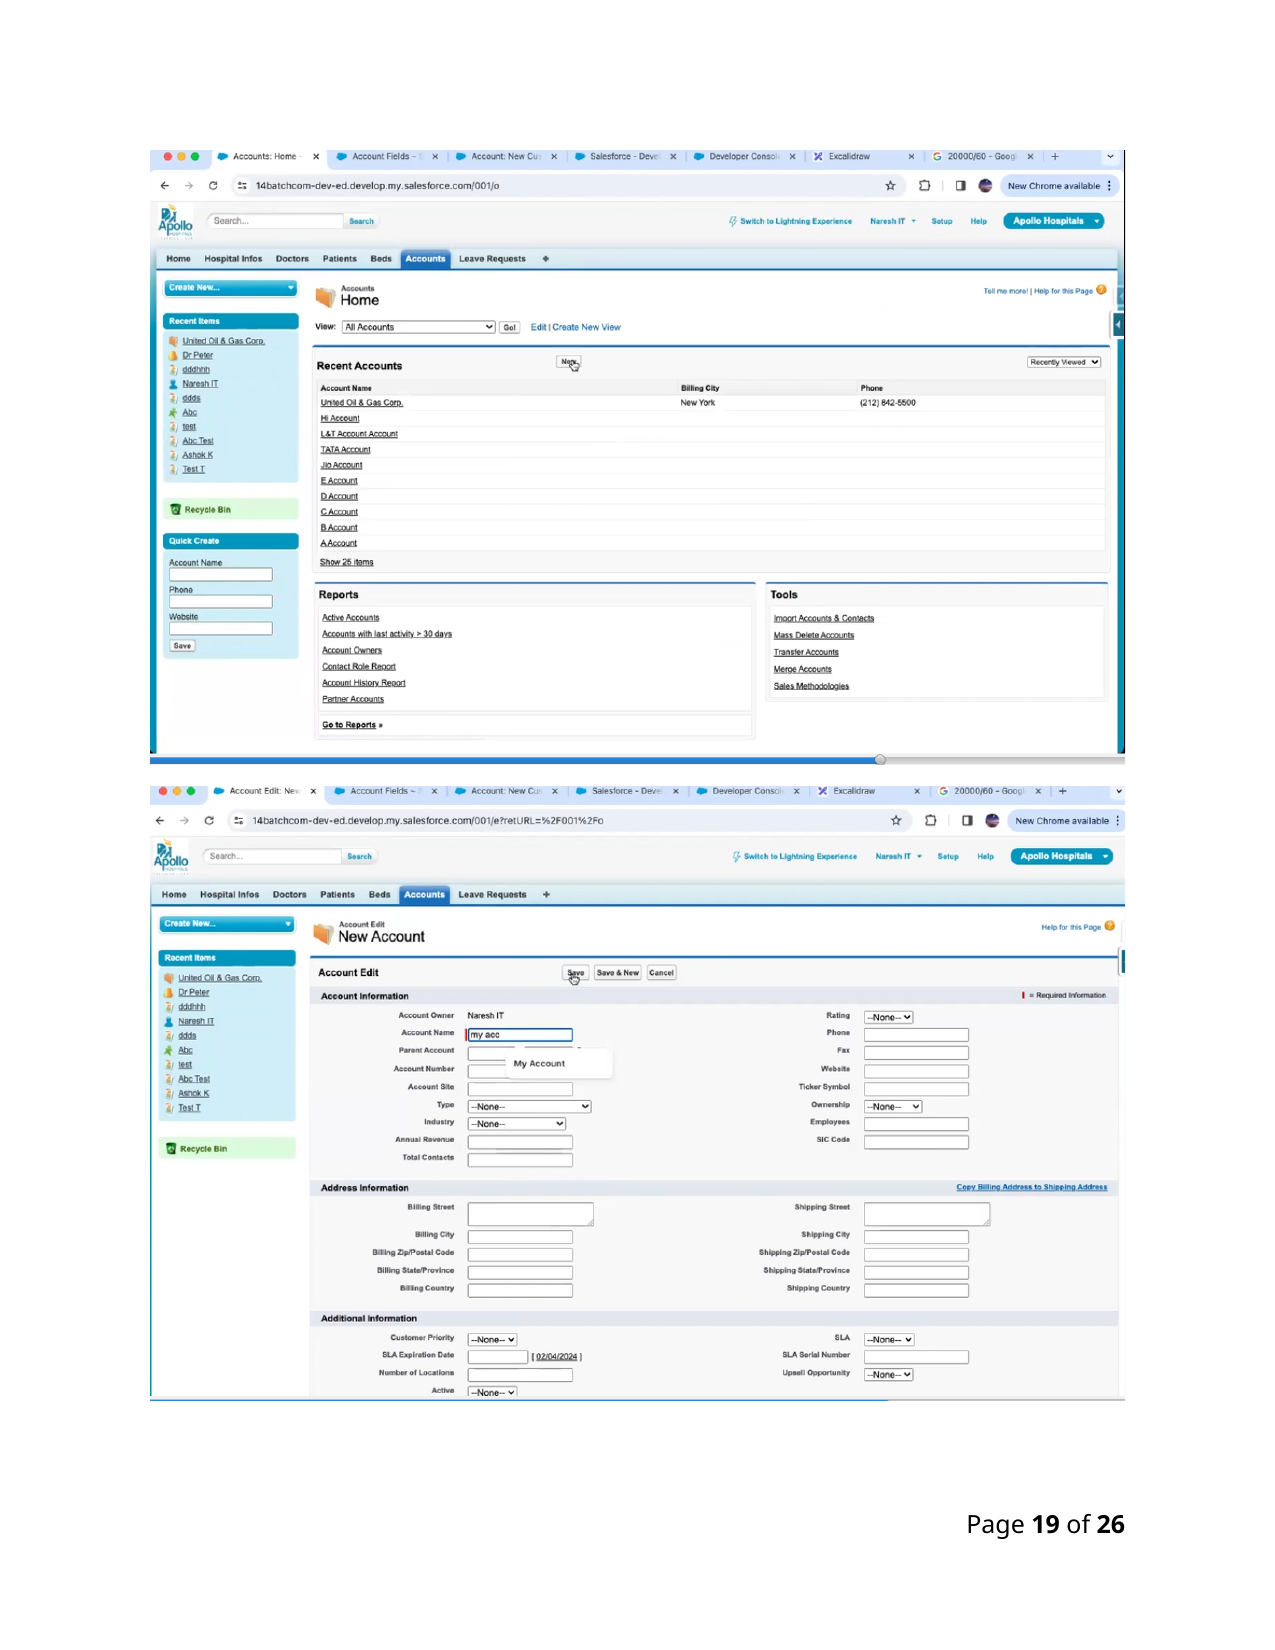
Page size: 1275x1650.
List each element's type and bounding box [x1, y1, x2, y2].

picture [150, 150, 1125, 765]
picture [150, 786, 1125, 1401]
